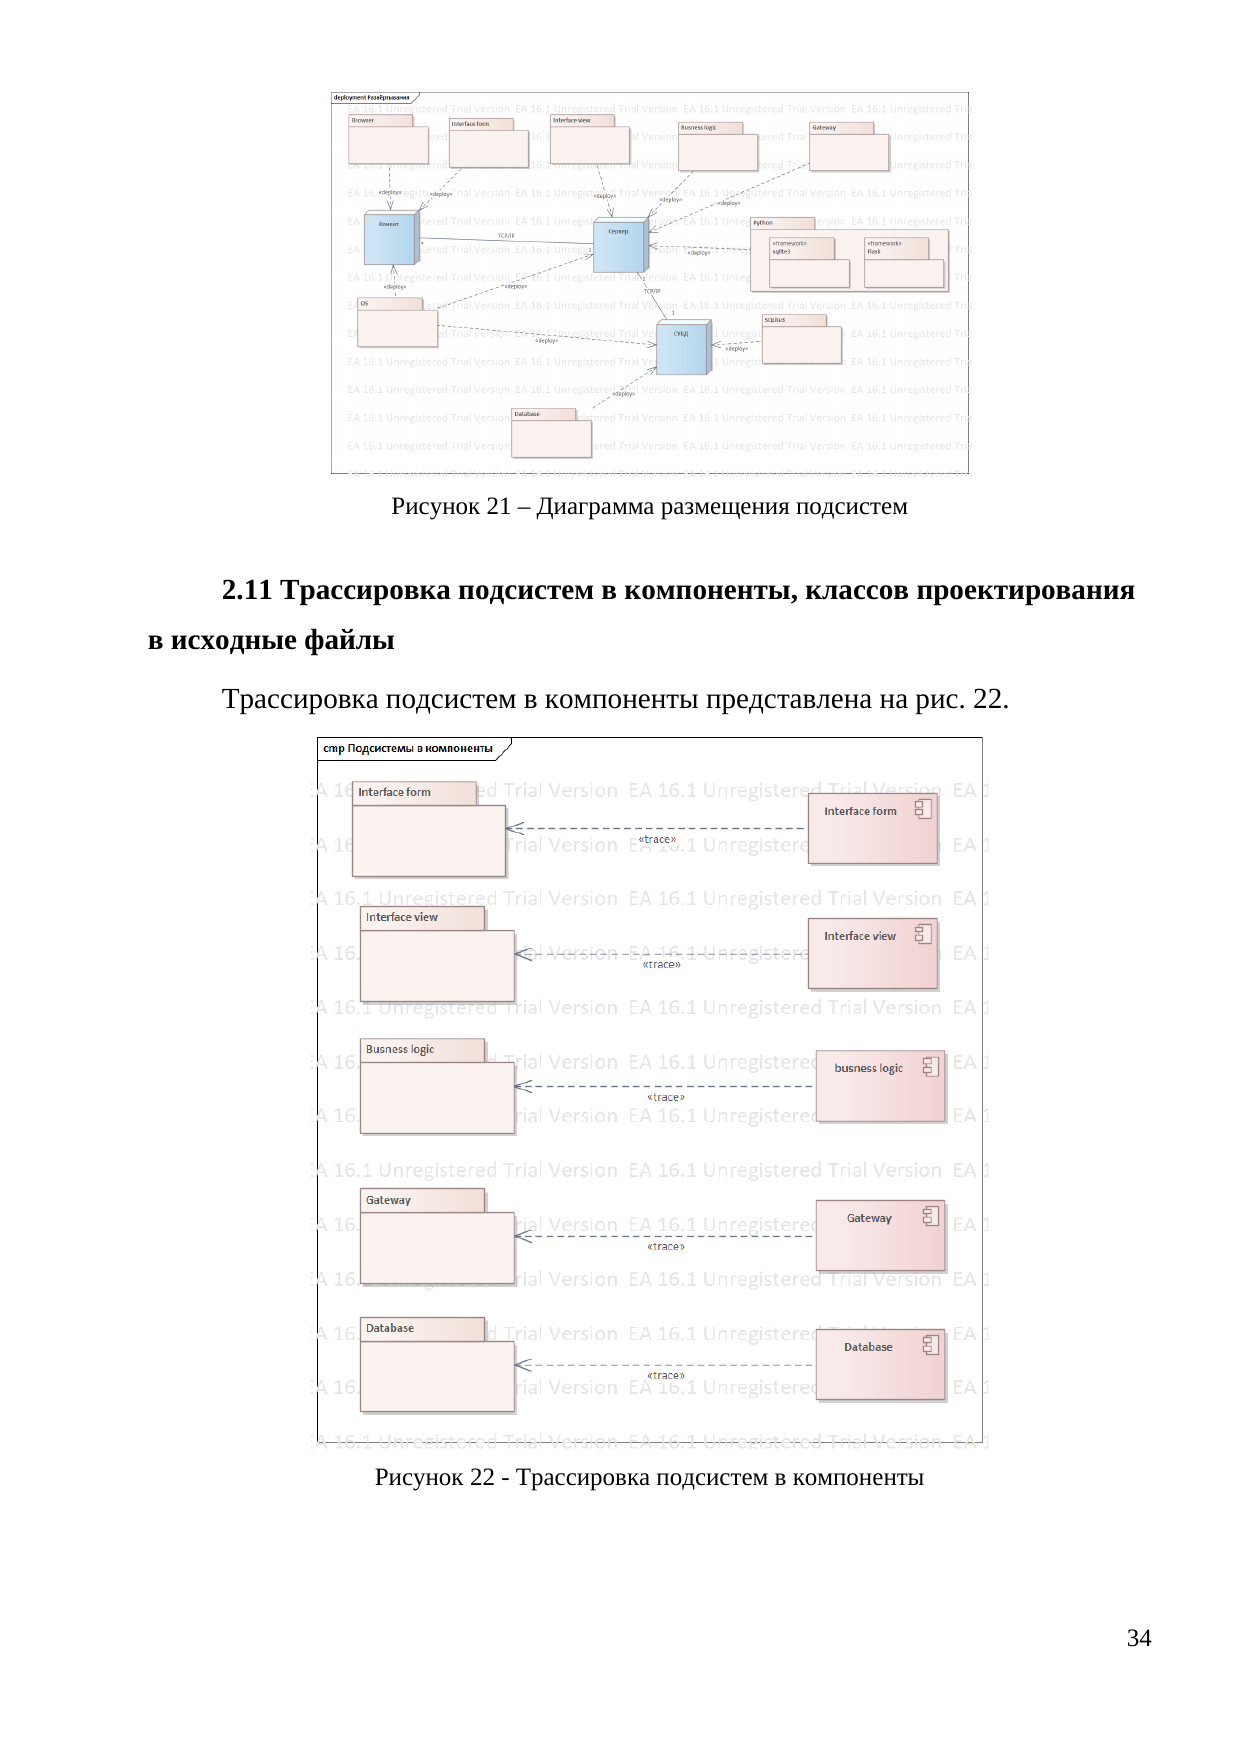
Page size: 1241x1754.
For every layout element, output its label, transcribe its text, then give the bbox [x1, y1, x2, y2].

picture [311, 731, 989, 1449]
picture [327, 88, 972, 477]
text Рисунок 21 – Диаграмма размещения подсистем [148, 491, 1152, 520]
text Рисунок 22 - Трассировка подсистем в компоненты [148, 1462, 1152, 1491]
text Трассировка подсистем в компоненты представлена на рис. 22. [148, 681, 1152, 714]
subtitle 2.11 Трассировка подсистем в компоненты, классов проектирования в исходные файлы [148, 572, 1152, 656]
